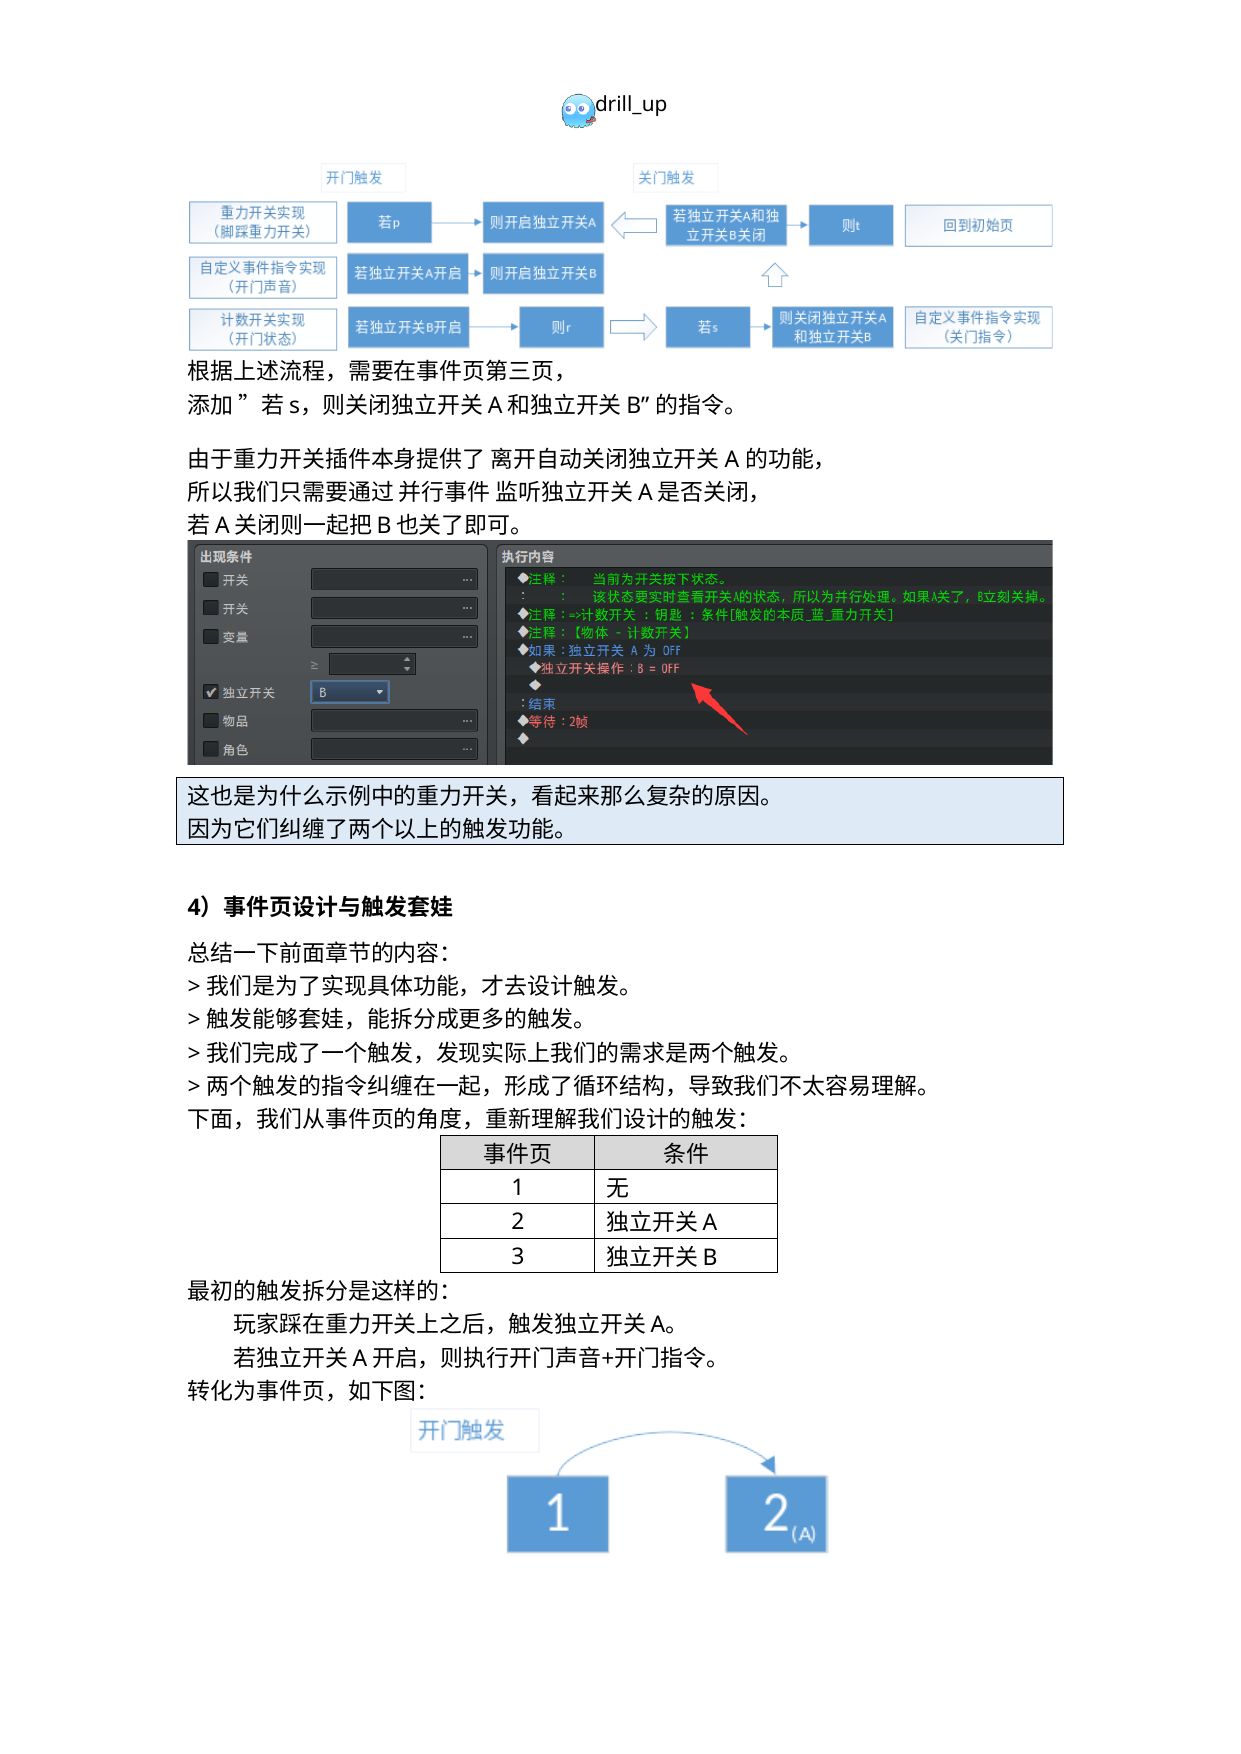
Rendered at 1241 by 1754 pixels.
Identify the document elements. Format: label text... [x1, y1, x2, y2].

text 下面，我们从事件页的角度，重新理解我们设计的触发： [187, 1101, 1053, 1134]
text 最初的触发拆分是这样的： [187, 1273, 1053, 1306]
table_cell 3 [441, 1239, 594, 1272]
table_cell 独立开关B [595, 1239, 777, 1272]
text 添加 ”若s，则关闭独立开关A和独立开关B” 的指令。 [187, 386, 1053, 420]
text > 两个触发的指令纠缠在一起，形成了循环结构，导致我们不太容易理解。 [187, 1068, 1053, 1101]
picture [556, 88, 597, 130]
text > 我们是为了实现具体功能，才去设计触发。 [187, 968, 1053, 1001]
text 玩家踩在重力开关上之后，触发独立开关A。 [187, 1306, 1053, 1339]
table_cell 无 [595, 1170, 777, 1203]
subtitle 4）事件页设计与触发套娃 [187, 889, 1053, 922]
table_cell 2 [441, 1204, 594, 1237]
table_header 这也是为什么示例中的重力开关，看起来那么复杂的原因。 因为它们纠缠了两个以上的触发功能。 [177, 778, 1063, 844]
text > 触发能够套娃，能拆分成更多的触发。 [187, 1001, 1053, 1035]
text > 我们完成了一个触发，发现实际上我们的需求是两个触发。 [187, 1035, 1053, 1068]
text 由于重力开关插件本身提供了 离开自动关闭独立开关A 的功能， [187, 441, 1053, 474]
text 总结一下前面章节的内容： [187, 935, 1053, 968]
text 根据上述流程，需要在事件页第三页， [187, 353, 1053, 386]
picture [187, 540, 1053, 765]
text 所以我们只需要通过 并行事件 监听独立开关A是否关闭， [187, 474, 1053, 507]
table_header 条件 [595, 1136, 777, 1169]
text 若独立开关A开启，则执行开门声音+开门指令。 [187, 1339, 1053, 1373]
table_cell 1 [441, 1170, 594, 1203]
text 若A关闭则一起把B也关了即可。 [187, 507, 1053, 540]
table_cell 独立开关A [595, 1204, 777, 1237]
text 转化为事件页，如下图： [187, 1373, 1053, 1406]
table_header 事件页 [441, 1136, 594, 1169]
